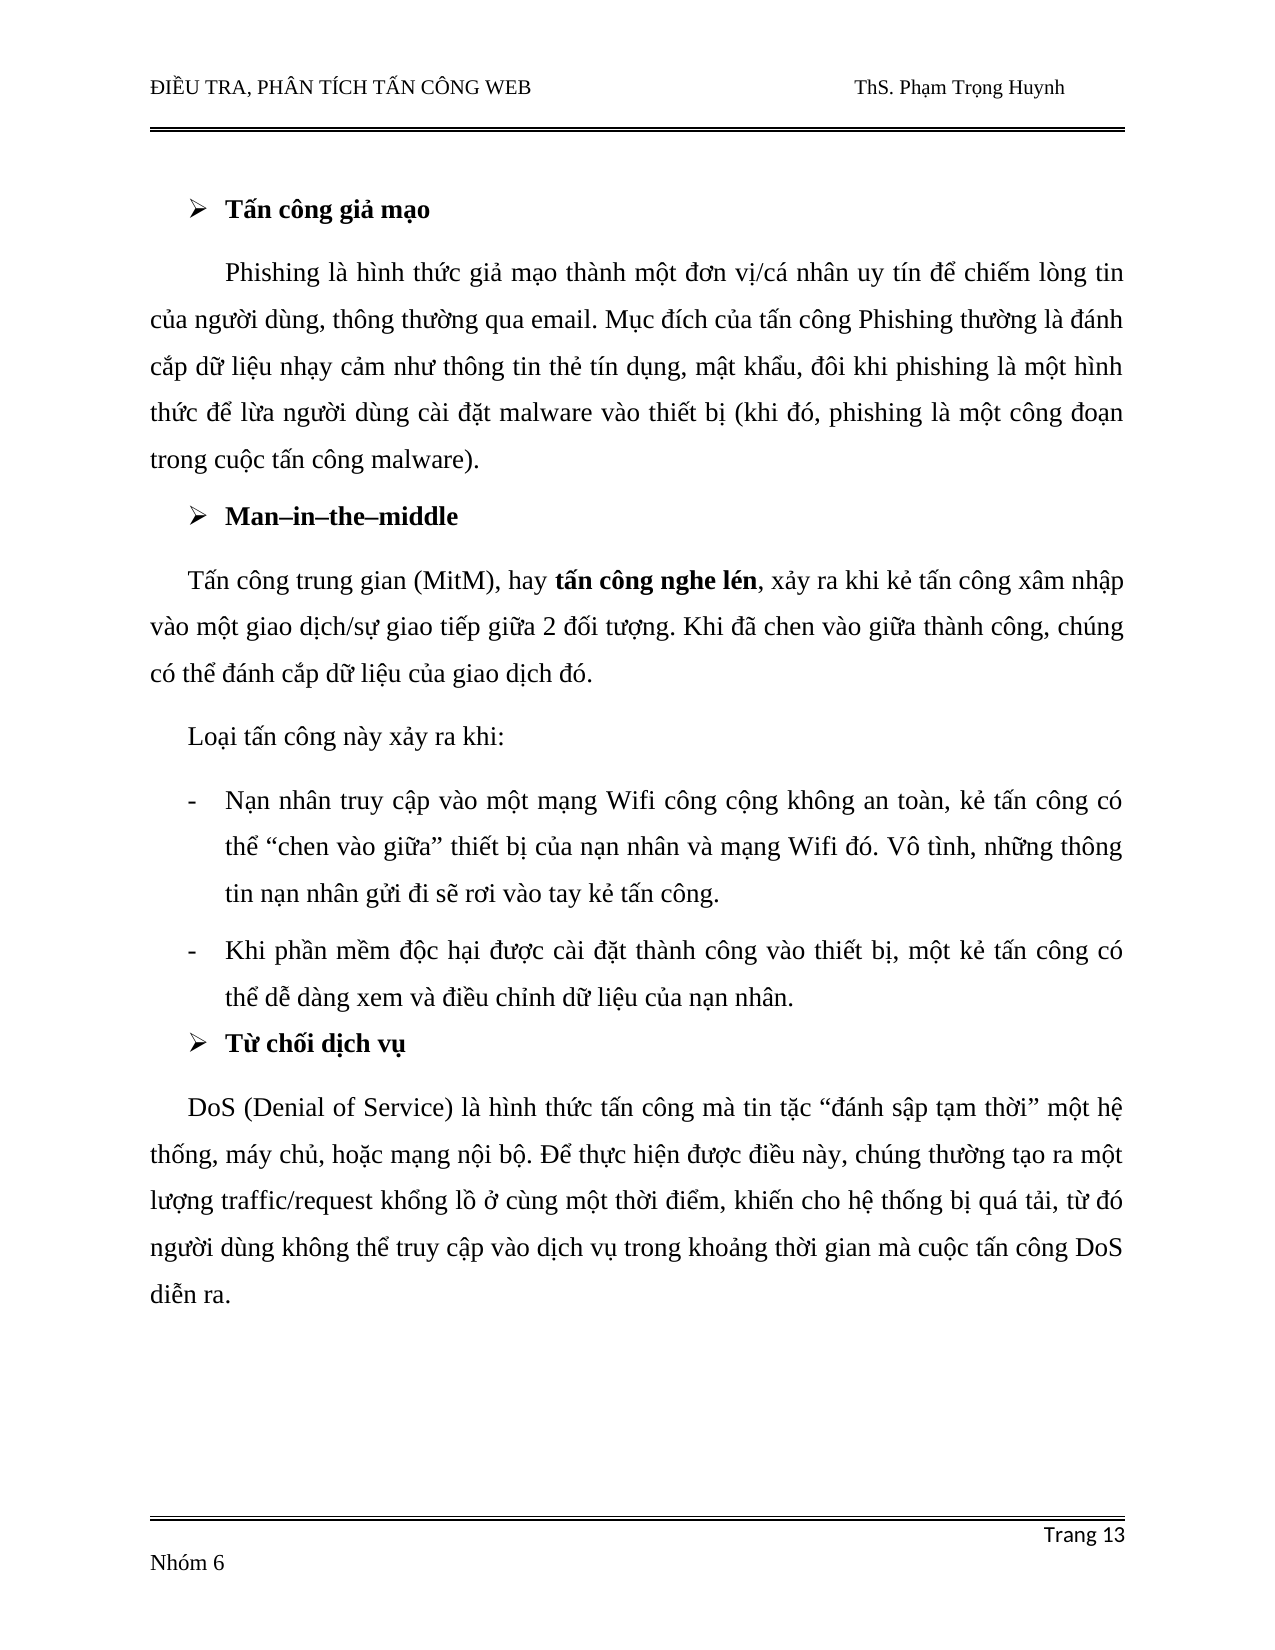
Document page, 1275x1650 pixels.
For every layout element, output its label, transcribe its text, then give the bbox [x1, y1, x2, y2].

list Khi phần mềm độc hại được cài đặt thành công vào thiết bị, một kẻ tấn công có thể dễ dàng xem và điều chỉnh dữ liệu của nạn nhân. [187, 934, 1125, 1012]
text Phishing là hình thức giả mạo thành một đơn vị/cá nhân uy tín để chiếm lòng tin của người dùng, thông thường qua email. Mục đích của tấn công Phishing thường là đánh cắp dữ liệu nhạy cảm như thông tin thẻ tín dụng, mật khẩu, đôi khi phishing là một hình thức để lừa người dùng cài đặt malware vào thiết bị (khi đó, phishing là một công đoạn trong cuộc tấn công malware). [150, 256, 1125, 474]
list Nạn nhân truy cập vào một mạng Wifi công cộng không an toàn, kẻ tấn công có thể “chen vào giữa” thiết bị của nạn nhân và mạng Wifi đó. Vô tình, những thông tin nạn nhân gửi đi sẽ rơi vào tay kẻ tấn công. [187, 784, 1125, 908]
list Từ chối dịch vụ [187, 1027, 1125, 1059]
text DoS (Denial of Service) là hình thức tấn công mà tin tặc “đánh sập tạm thời” một hệ thống, máy chủ, hoặc mạng nội bộ. Để thực hiện được điều này, chúng thường tạo ra một lượng traffic/request khổng lồ ở cùng một thời điểm, khiến cho hệ thống bị quá tải, từ đó người dùng không thể truy cập vào dịch vụ trong khoảng thời gian mà cuộc tấn công DoS diễn ra. [150, 1091, 1125, 1309]
text Loại tấn công này xảy ra khi: [150, 720, 1125, 752]
list Man–in–the–middle [187, 500, 1125, 531]
text Tấn công trung gian (MitM), hay tấn công nghe lén, xảy ra khi kẻ tấn công xâm nhập vào một giao dịch/sự giao tiếp giữa 2 đối tượng. Khi đã chen vào giữa thành công, chúng có thể đánh cắp dữ liệu của giao dịch đó. [150, 564, 1125, 688]
list Tấn công giả mạo [187, 193, 1125, 224]
